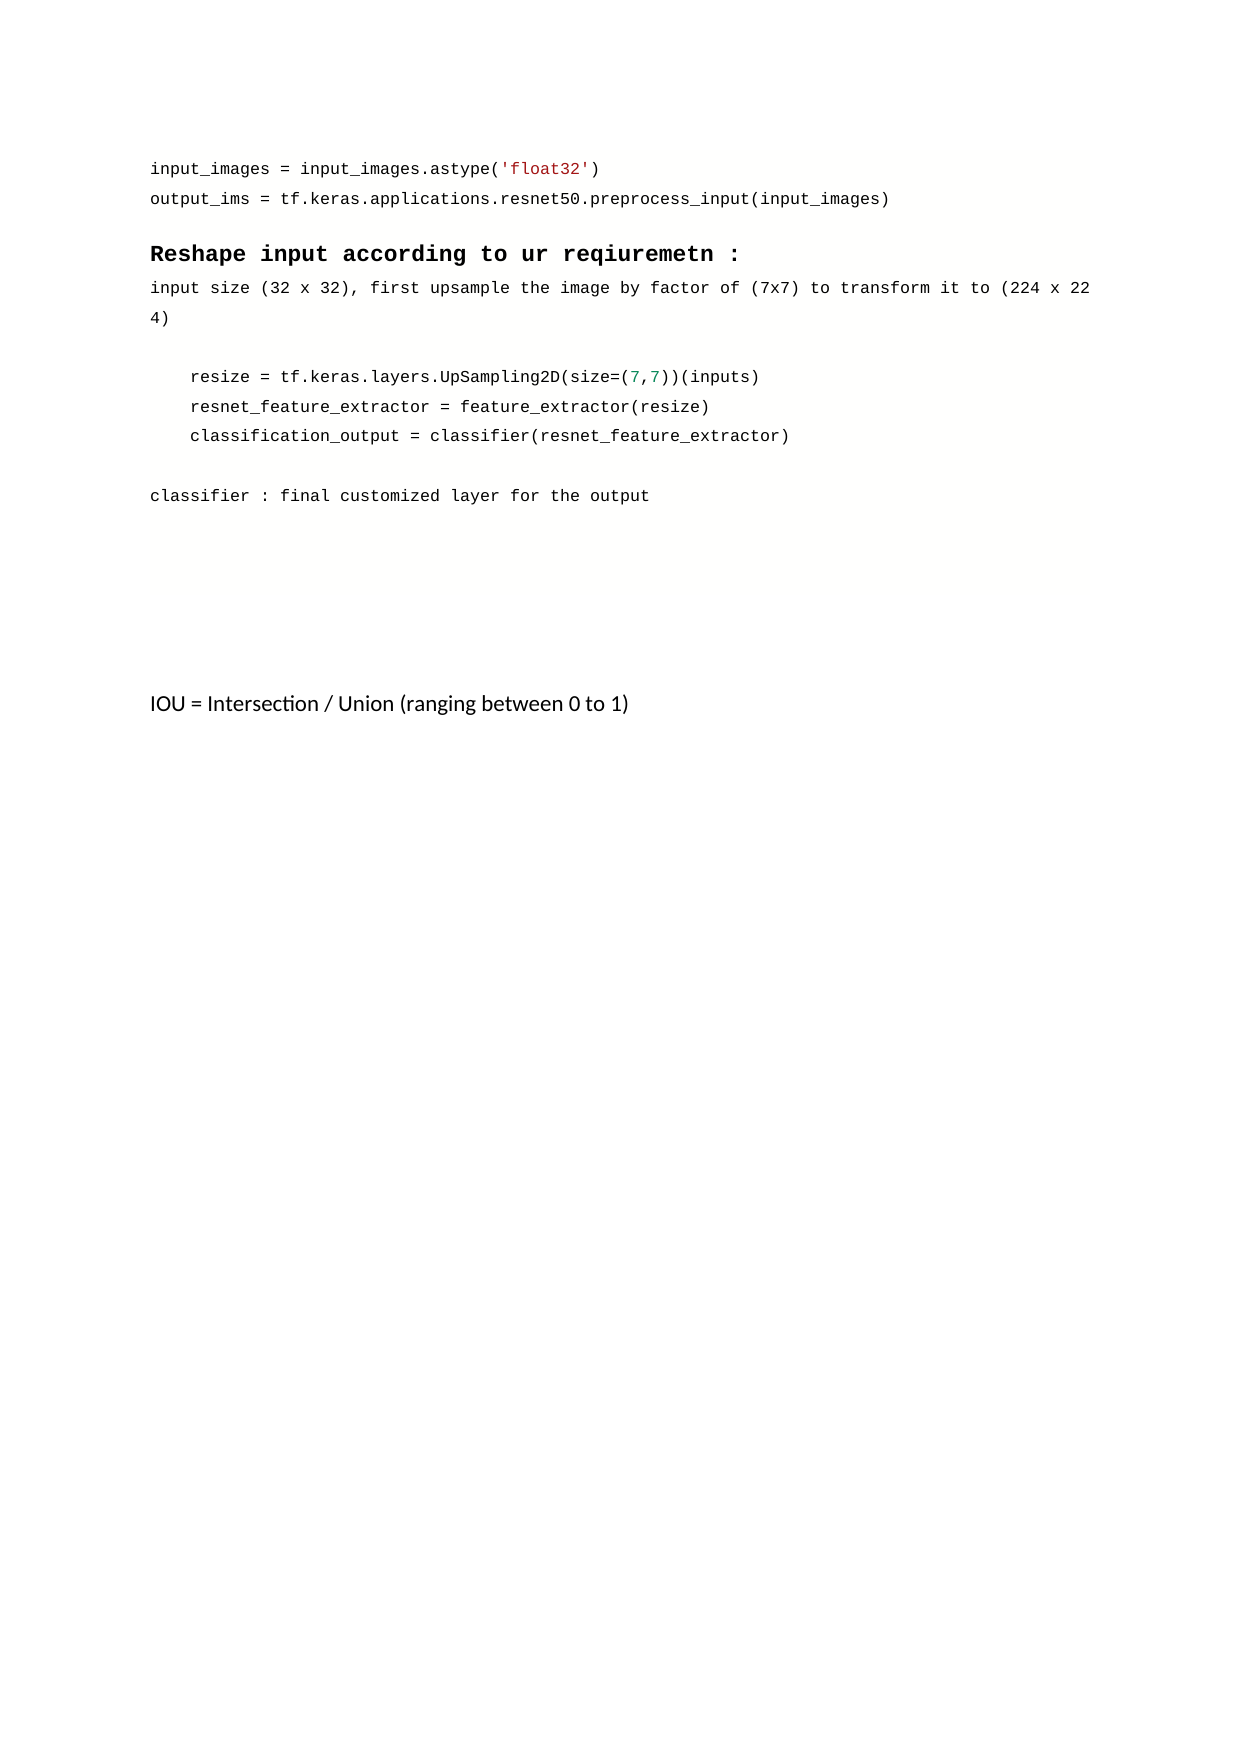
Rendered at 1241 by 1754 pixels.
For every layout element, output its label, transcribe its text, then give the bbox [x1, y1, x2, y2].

text output_ims = tf.keras.applications.resnet50.preprocess_input(input_images) [150, 180, 1090, 209]
text classification_output = classifier(resnet_feature_extractor) [150, 417, 1090, 447]
text classifier : final customized layer for the output [150, 477, 1090, 506]
text IOU = Intersection / Union (ranging between 0 to 1) [150, 689, 1090, 717]
text resnet_feature_extractor = feature_extractor(resize) [150, 387, 1090, 417]
text resize = tf.keras.layers.UpSampling2D(size=(7,7))(inputs) [150, 358, 1090, 387]
text input size (32 x 32), first upsample the image by factor of (7x7) to transform it to (224 x 224) [150, 269, 1090, 328]
text Reshape input according to ur reqiuremetn : [150, 239, 1090, 269]
text input_images = input_images.astype('float32') [150, 150, 1090, 180]
